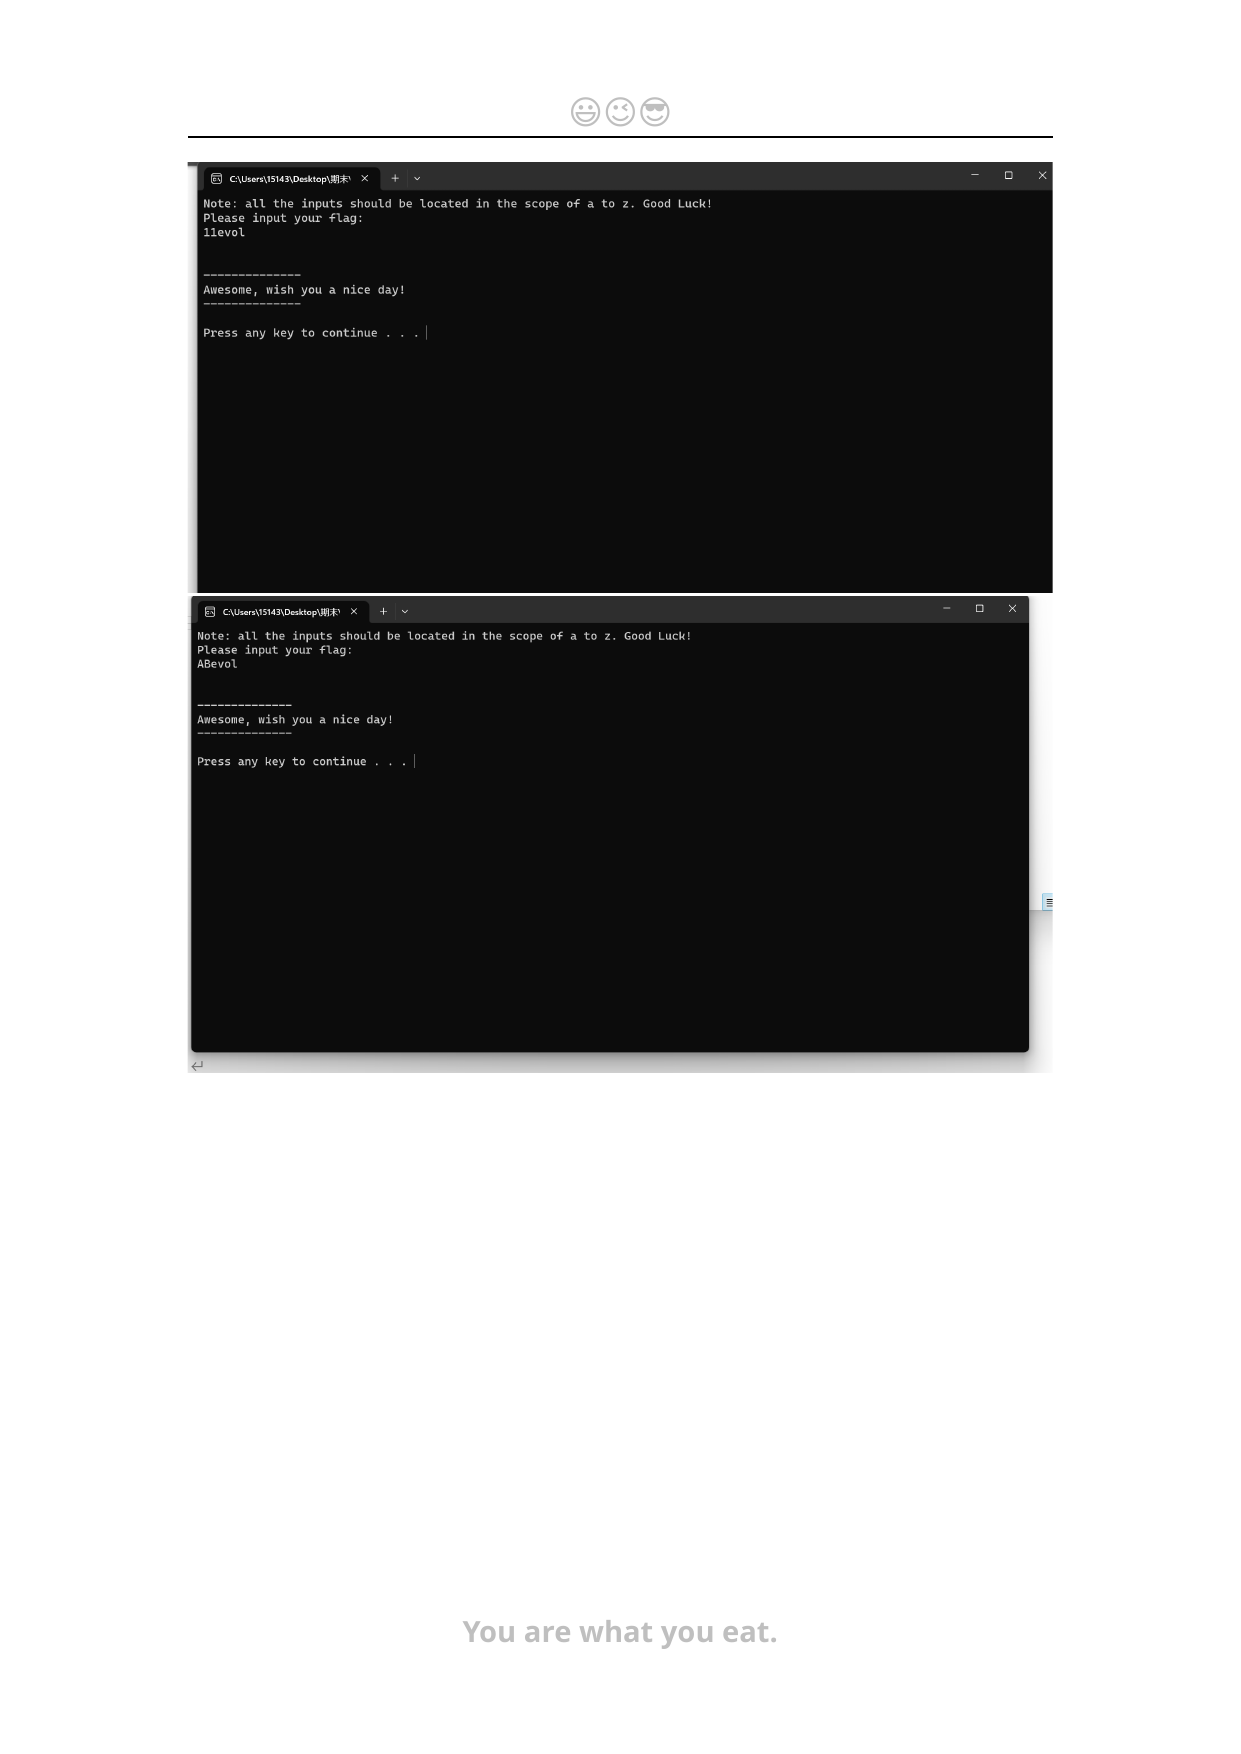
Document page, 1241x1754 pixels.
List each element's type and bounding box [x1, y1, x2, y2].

picture [187, 162, 1053, 593]
picture [187, 596, 1053, 1073]
